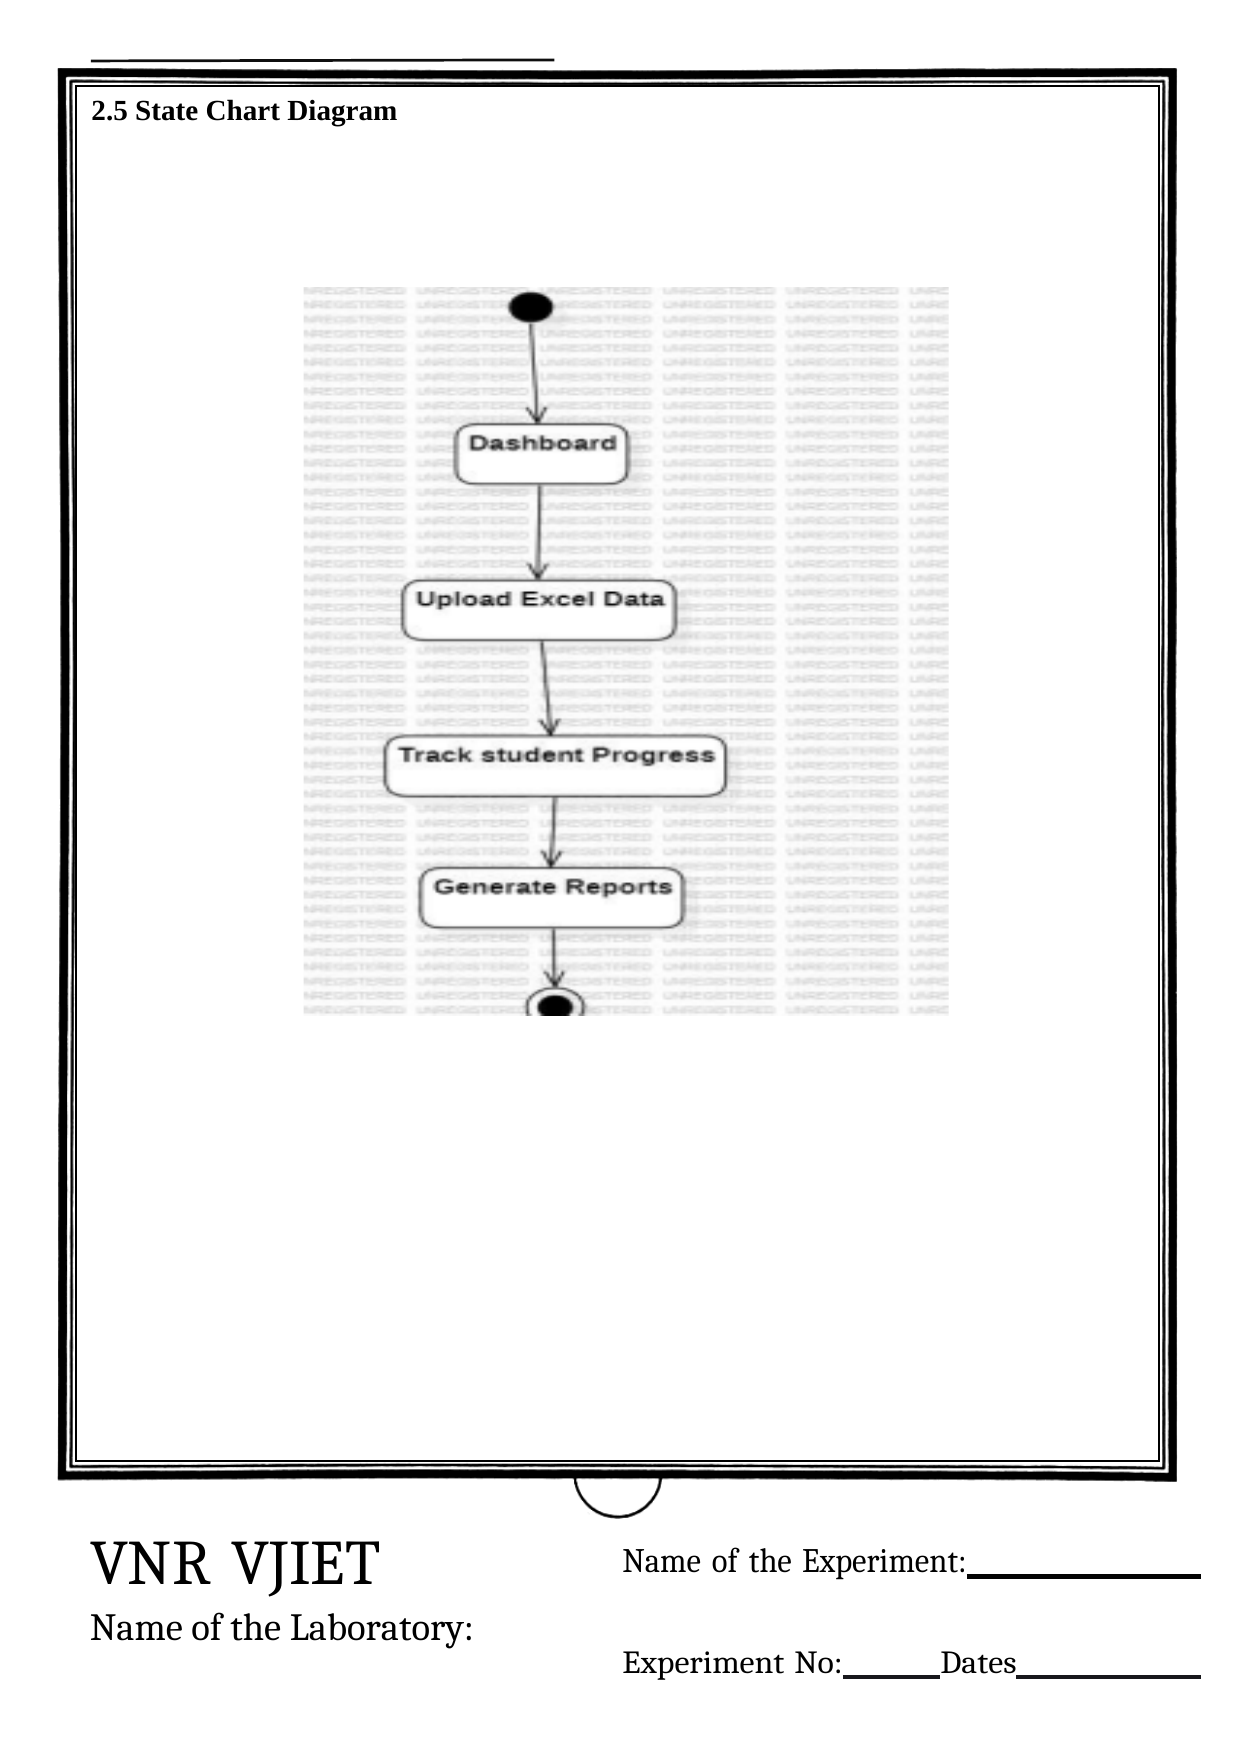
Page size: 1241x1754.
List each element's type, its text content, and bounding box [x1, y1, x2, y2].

text Experiment No: Dates [622, 1644, 1213, 1681]
title VNR VJIET [90, 1519, 495, 1600]
picture [57, 68, 1178, 1519]
text Name of the Experiment: [622, 79, 1213, 1581]
text Name of the Laboratory: [89, 1606, 495, 1650]
